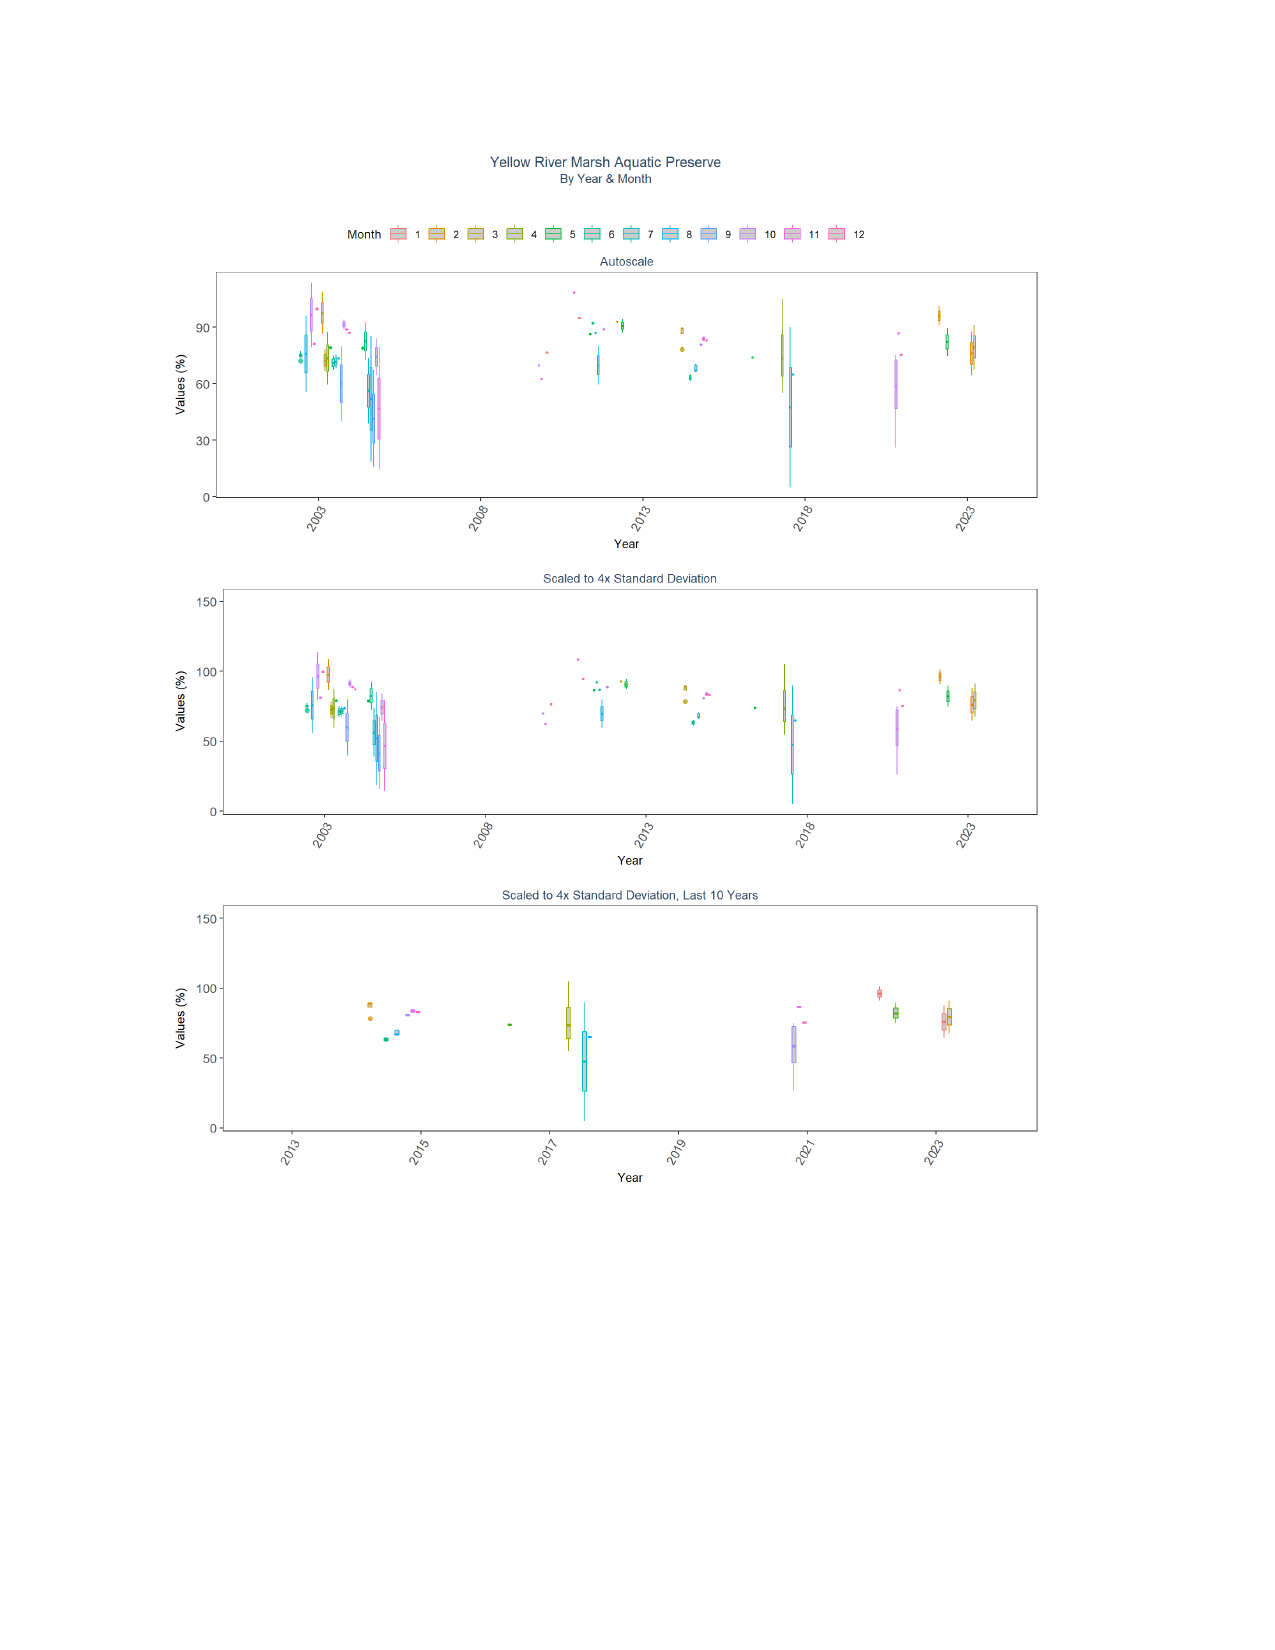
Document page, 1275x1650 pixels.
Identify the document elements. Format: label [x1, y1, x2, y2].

picture [168, 150, 1044, 1200]
